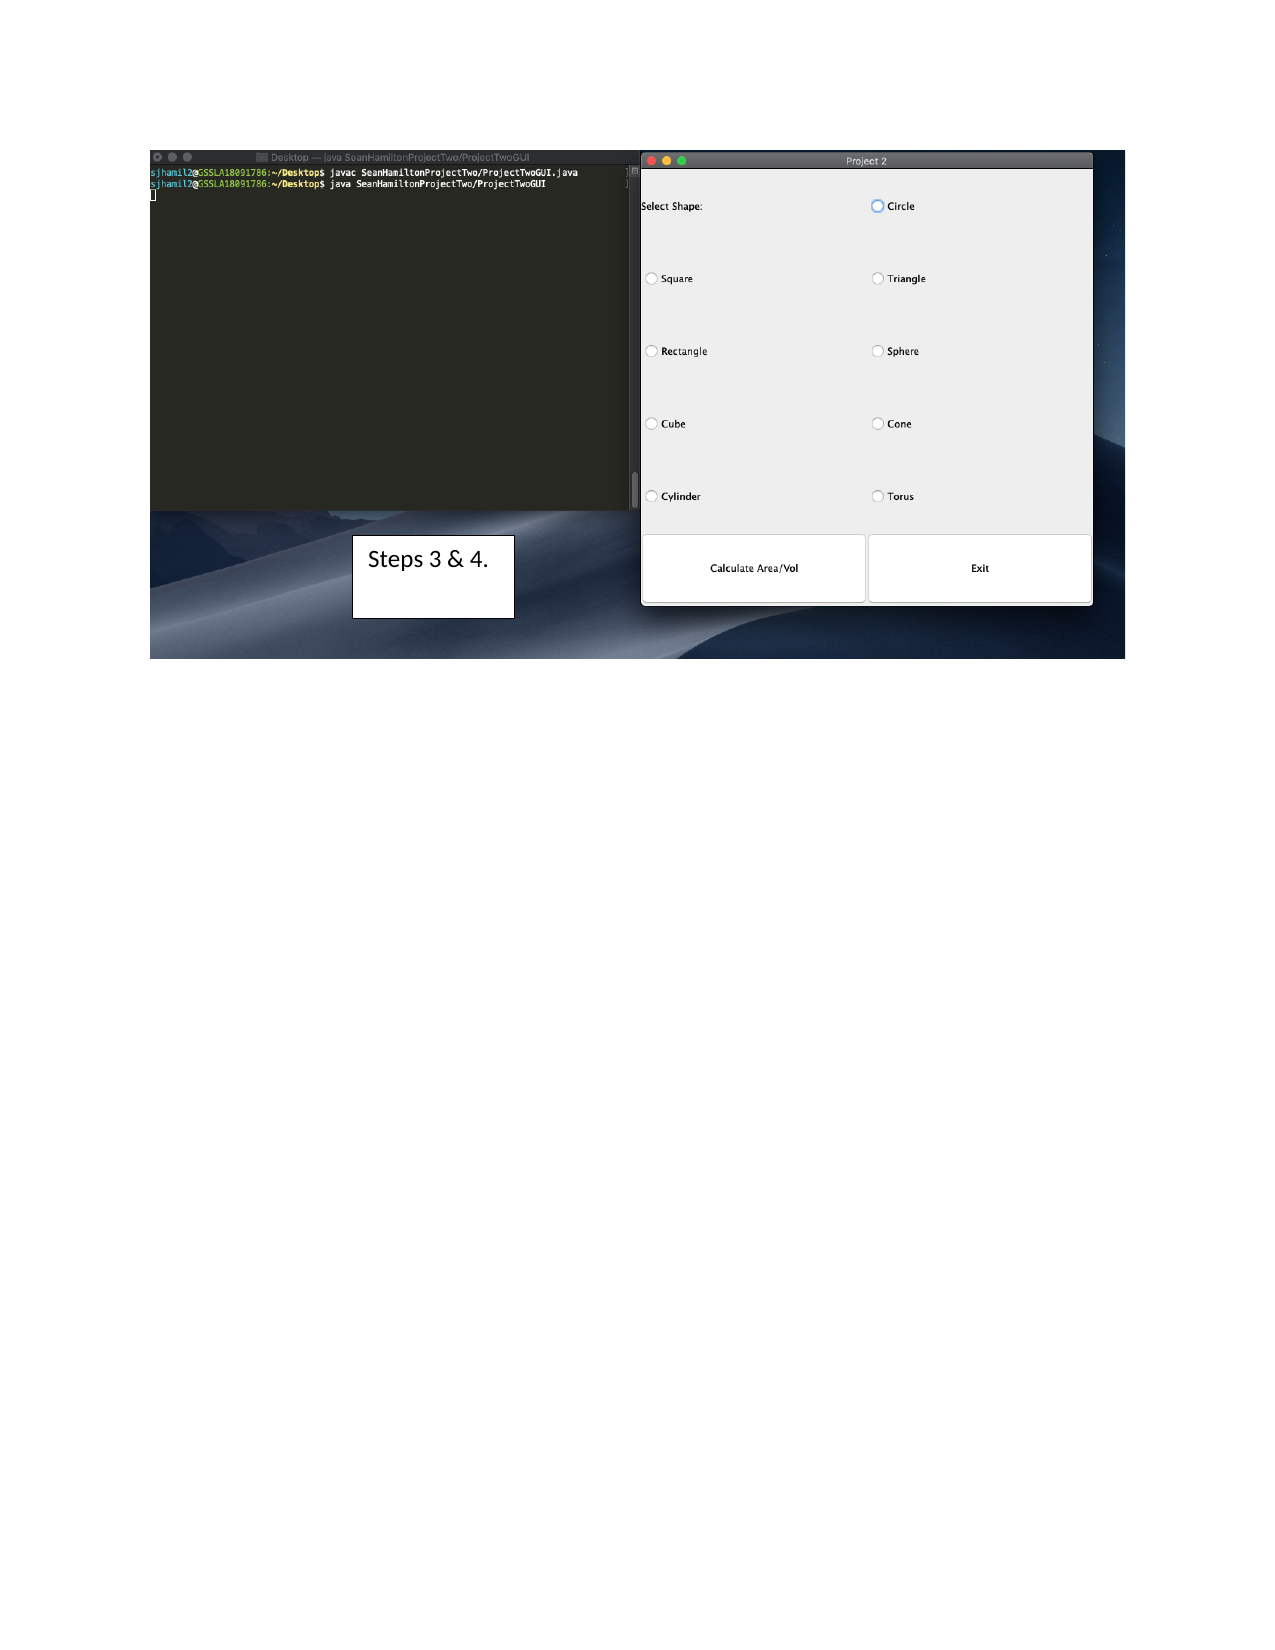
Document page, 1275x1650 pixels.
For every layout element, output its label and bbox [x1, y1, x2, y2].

picture [150, 150, 1125, 659]
